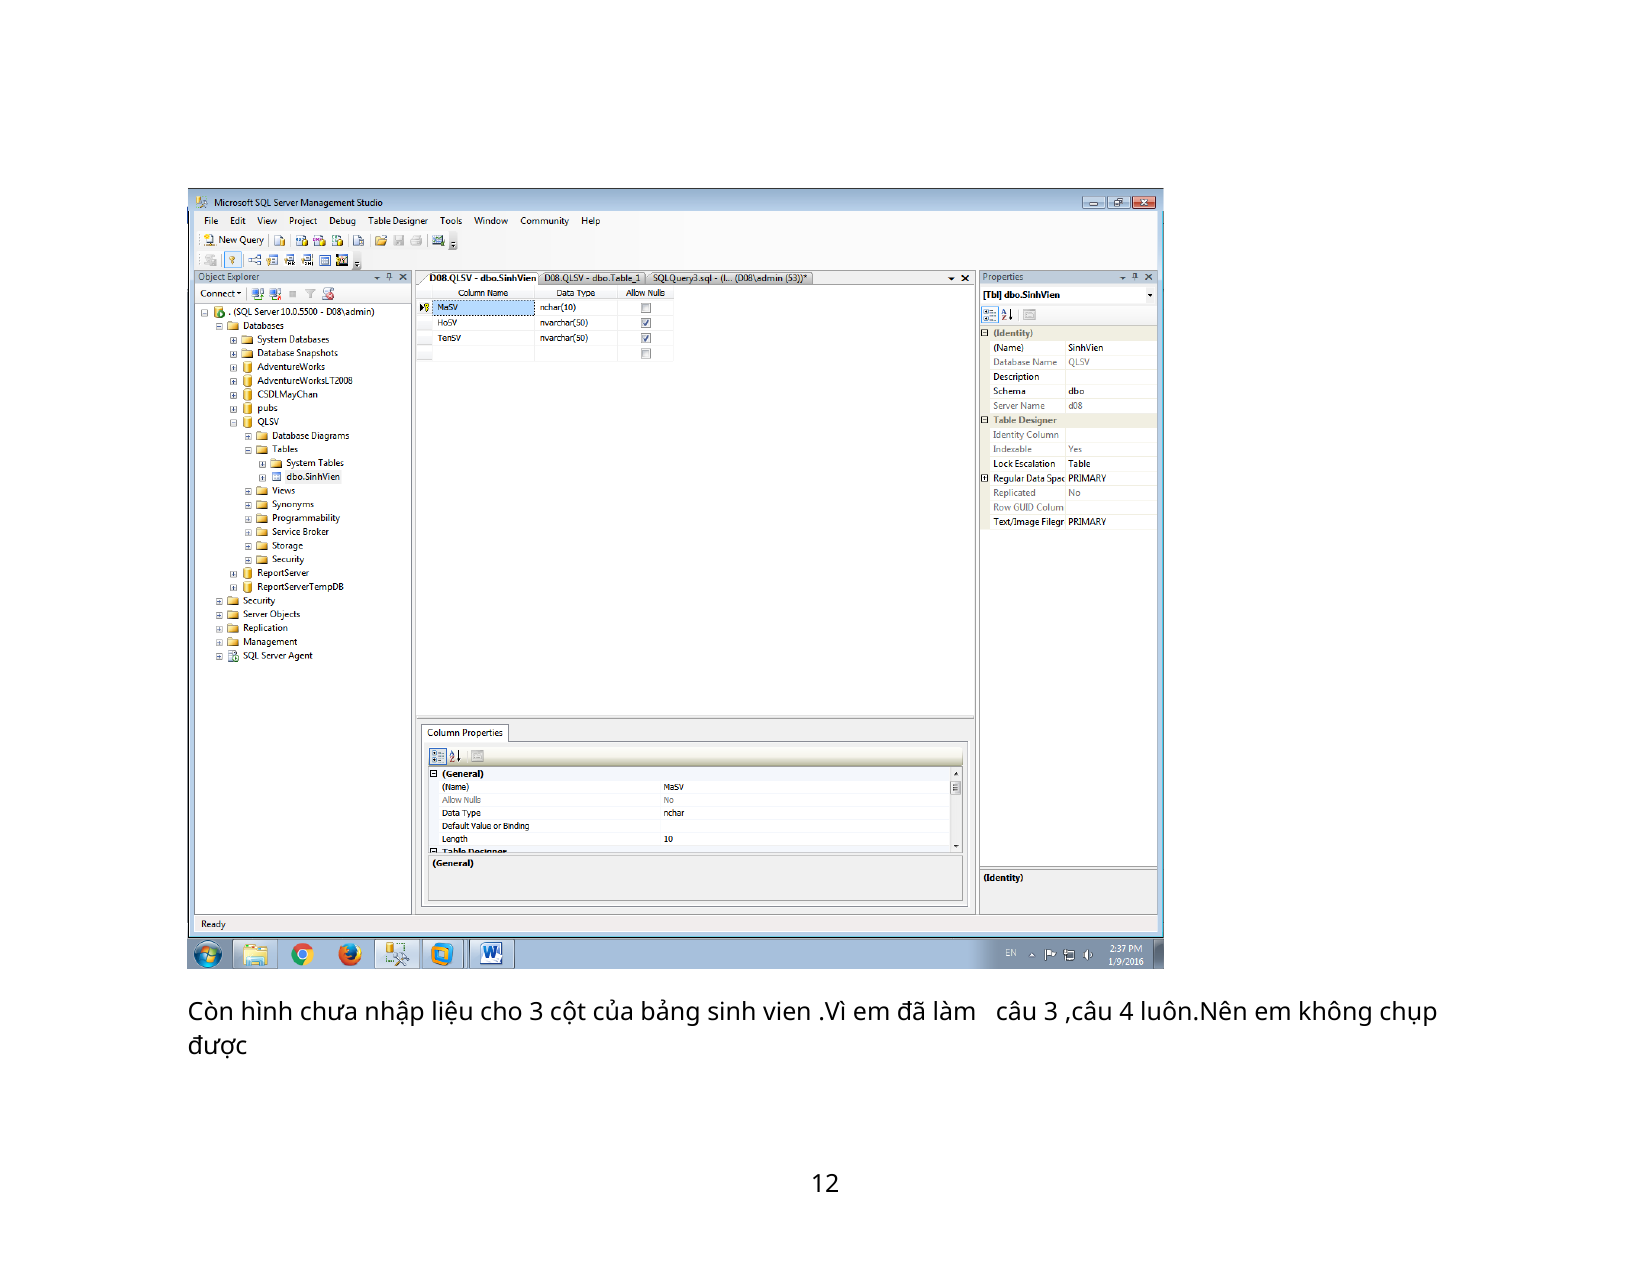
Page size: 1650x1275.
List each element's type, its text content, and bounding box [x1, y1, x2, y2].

text Còn hình chưa nhập liệu cho 3 cột của bảng sinh vien .Vì em đã làm câu 3 ,câu 4 luôn.Nên em không chụp được [187, 994, 1500, 1062]
picture [187, 187, 1164, 969]
